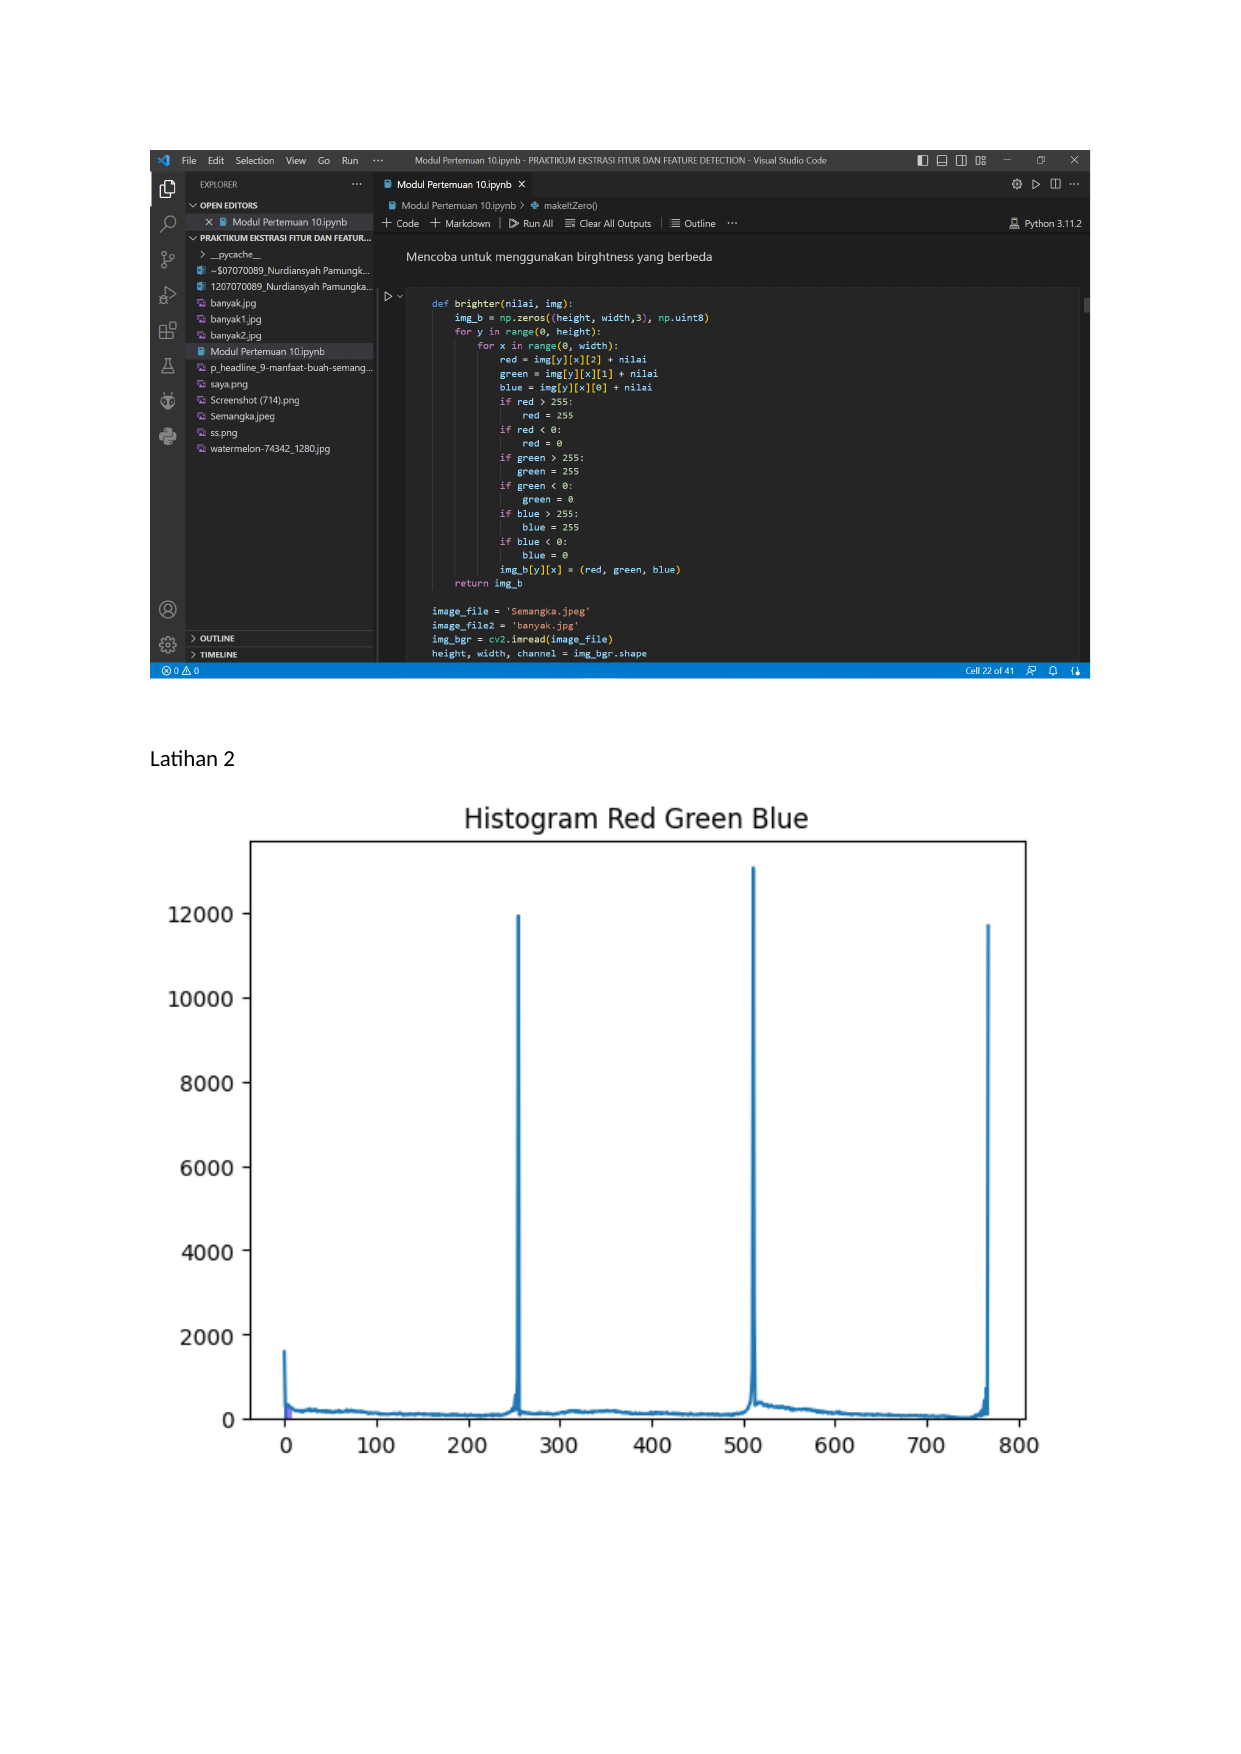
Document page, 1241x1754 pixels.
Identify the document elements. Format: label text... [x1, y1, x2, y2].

picture [150, 150, 1091, 679]
text Latihan 2 [150, 744, 1090, 773]
picture [150, 791, 1055, 1472]
